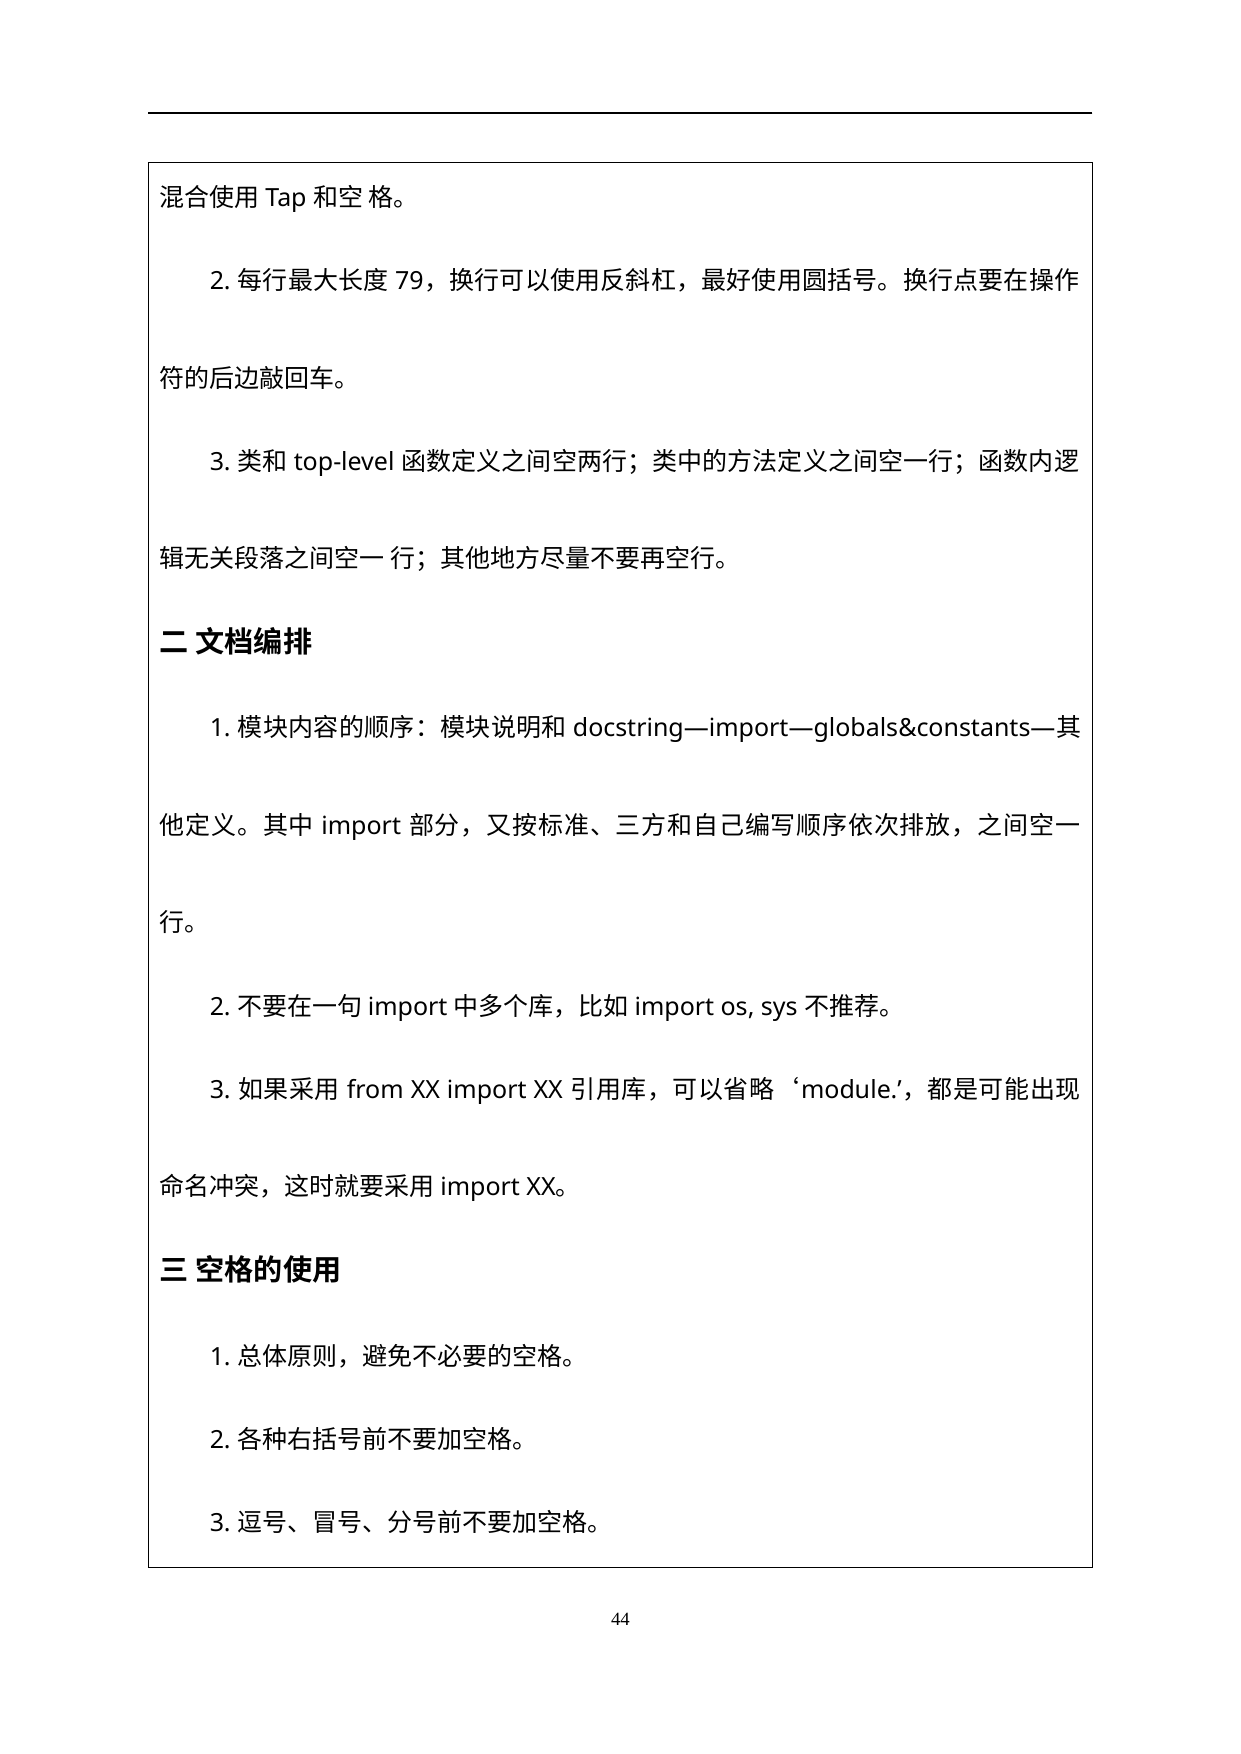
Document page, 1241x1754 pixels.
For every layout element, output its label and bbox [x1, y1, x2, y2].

table_header [149, 163, 1092, 1567]
